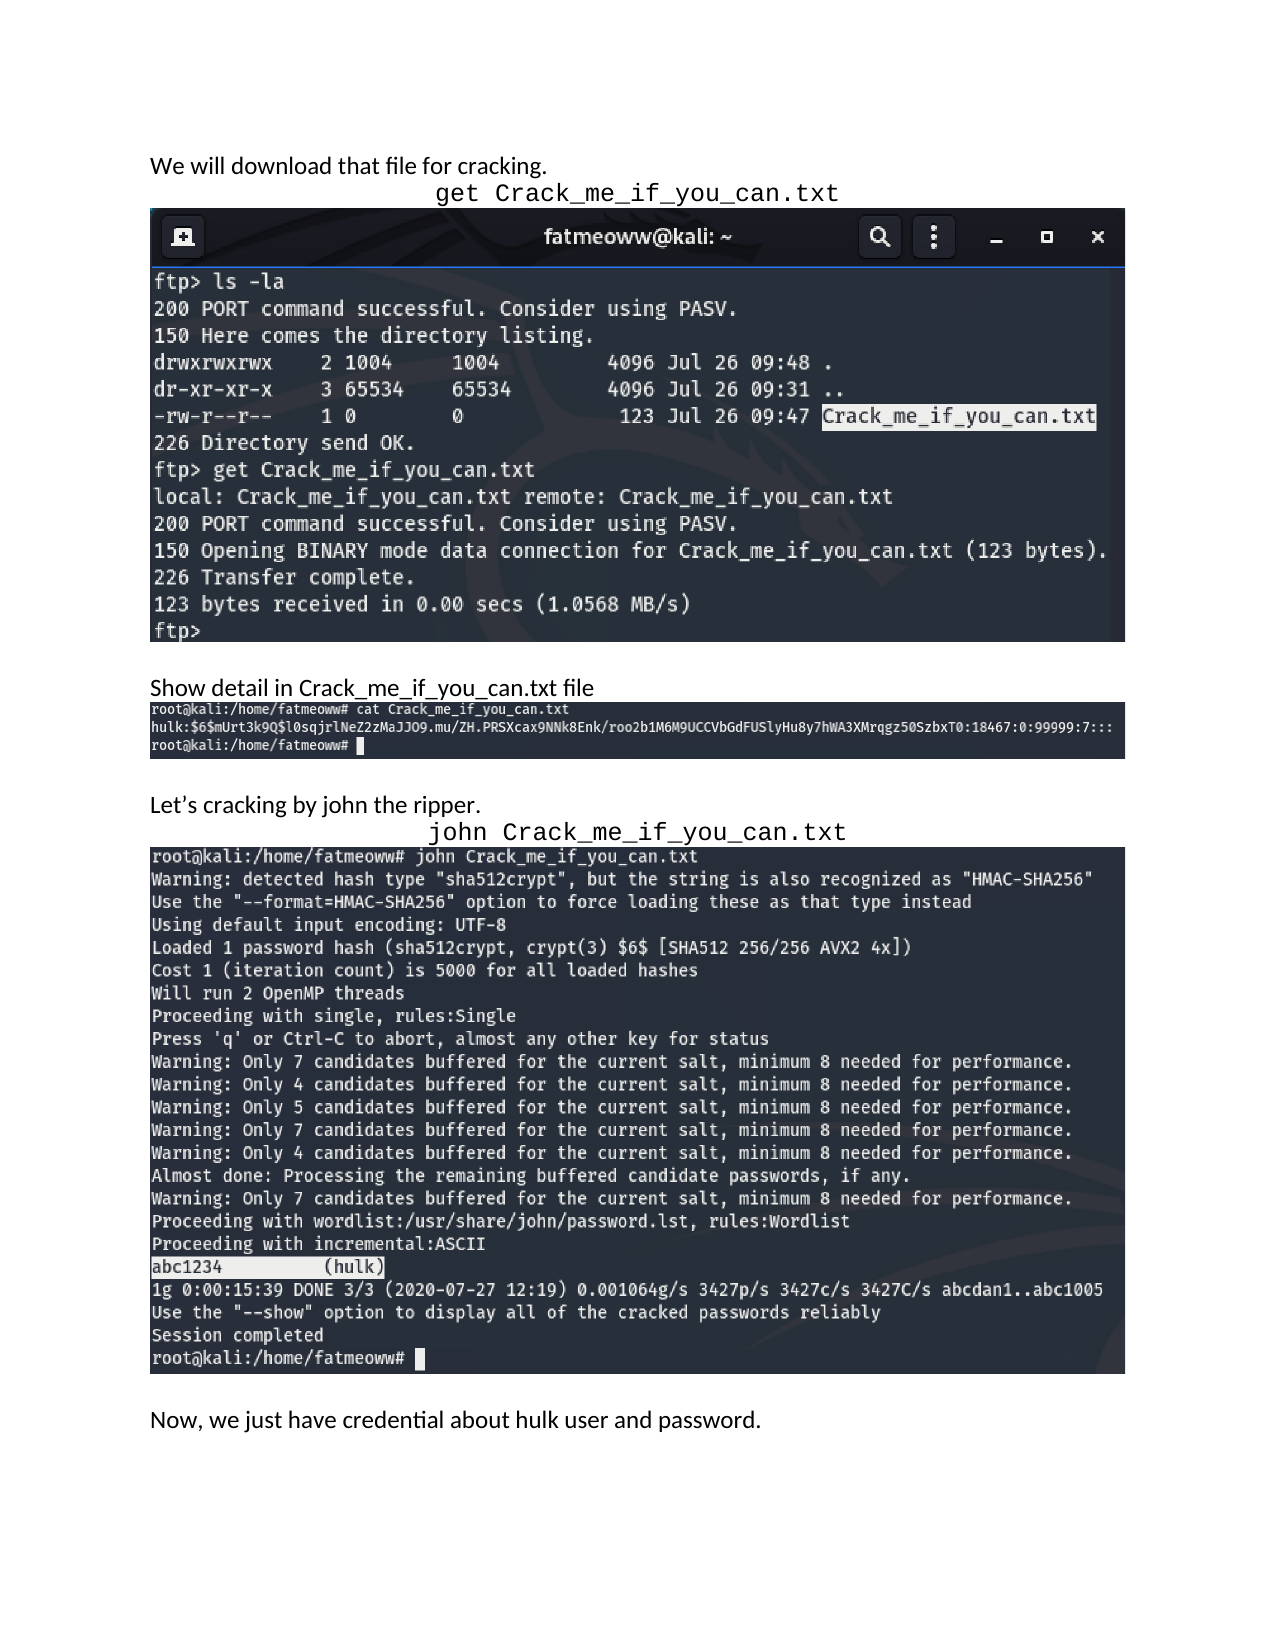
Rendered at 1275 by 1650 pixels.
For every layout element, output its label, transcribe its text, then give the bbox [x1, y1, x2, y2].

picture [150, 702, 1125, 759]
text Now, we just have credential about hulk user and password. [150, 1404, 1125, 1435]
text We will download that file for cracking. [150, 150, 1125, 181]
text Show detail in Crack_me_if_you_can.txt file [150, 672, 1125, 702]
picture [150, 208, 1125, 642]
picture [150, 847, 1125, 1374]
text Let’s cracking by john the ripper. [150, 789, 1125, 819]
text john Crack_me_if_you_can.txt [150, 819, 1125, 847]
text get Crack_me_if_you_can.txt [150, 181, 1125, 208]
